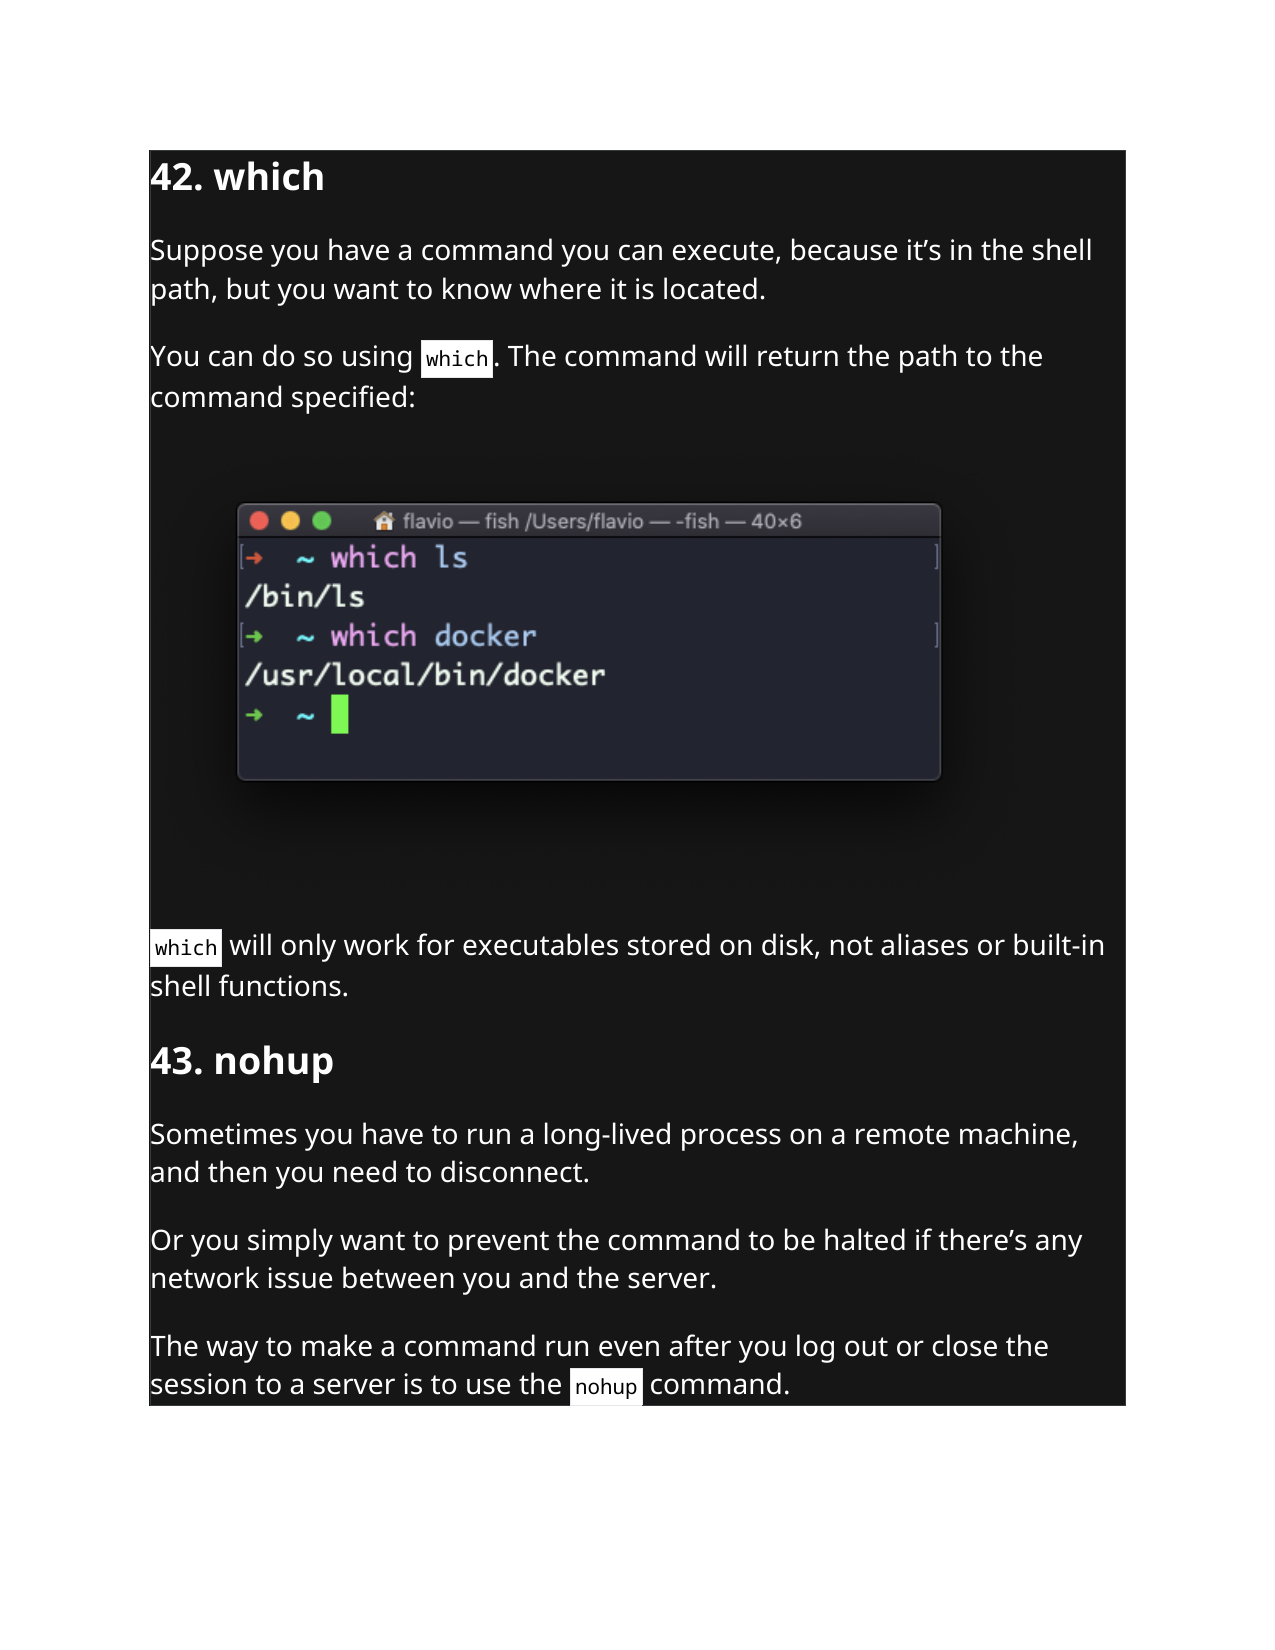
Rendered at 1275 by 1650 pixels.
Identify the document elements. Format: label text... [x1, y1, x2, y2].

text Suppose you have a command you can execute, because it’s in the shell path, but you want to know where it is located. [151, 230, 1125, 307]
text The way to make a command run even after you log out or close the session to a server is to use the nohup command. [151, 1326, 1125, 1405]
text 43. nohup [151, 1034, 1125, 1085]
picture [151, 445, 1029, 897]
text which will only work for executables stored on disk, not aliases or built-in shell functions. [151, 925, 1125, 1005]
text 42. which [151, 151, 1125, 202]
text You can do so using which. The command will return the path to the command specified: [151, 336, 1125, 416]
text Or you simply want to prevent the command to be halted if there’s any network issue between you and the server. [151, 1220, 1125, 1297]
text Sometimes you have to run a long-lived process on a remote machine, and then you need to disconnect. [151, 1114, 1125, 1191]
